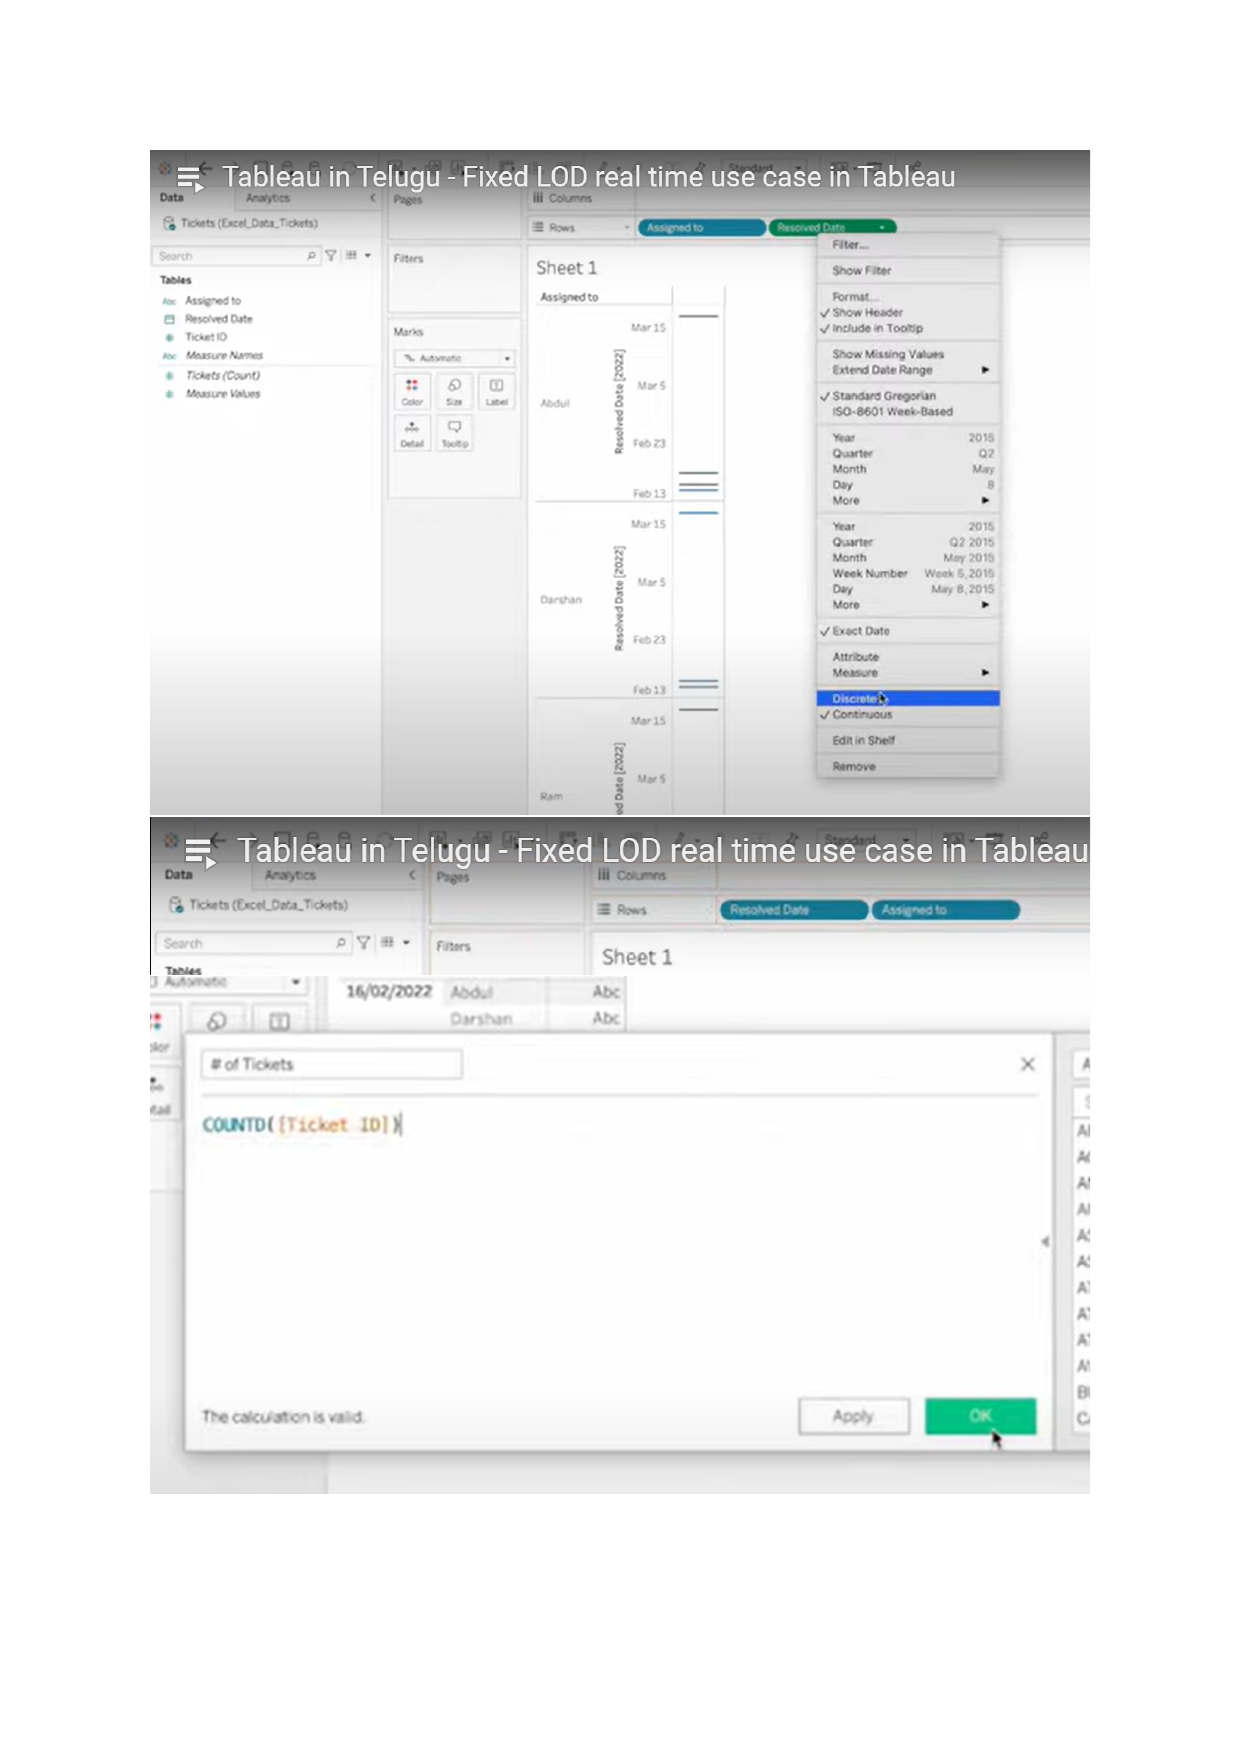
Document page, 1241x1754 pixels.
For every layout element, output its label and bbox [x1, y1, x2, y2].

picture [150, 976, 1091, 1494]
picture [150, 817, 1091, 975]
picture [150, 150, 1091, 815]
